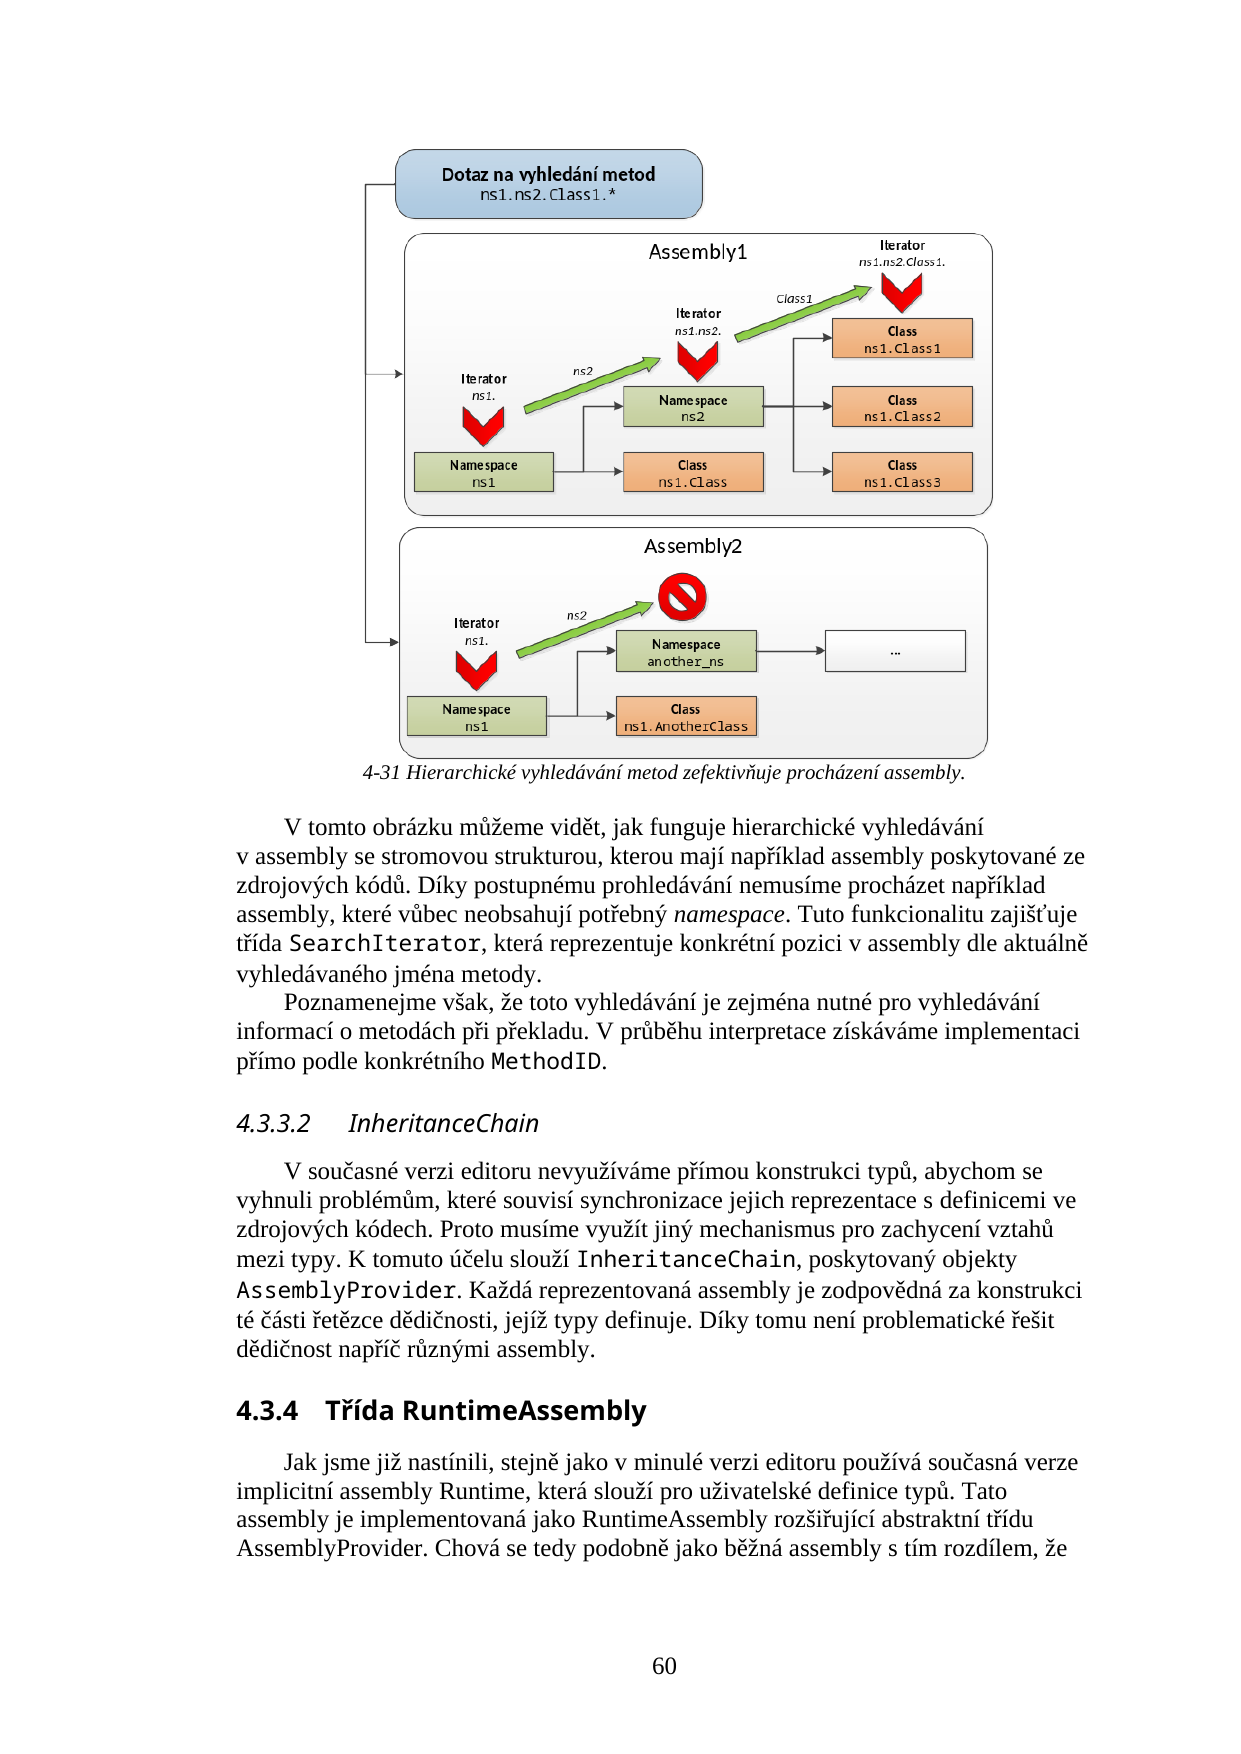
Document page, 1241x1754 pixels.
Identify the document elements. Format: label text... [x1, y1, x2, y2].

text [236, 1447, 1092, 1562]
text V současné verzi editoru nevyužíváme přímou konstrukci typů, abychom se vyhnuli problémům, které souvisí synchronizace jejich reprezentace s definicemi ve zdrojových kódech. Proto musíme využít jiný mechanismus pro zachycení vztahů mezi typy. K tomuto účelu slouží InheritanceChain, poskytovaný objekty AssemblyProvider. Každá reprezentovaná assembly je zodpovědná za konstrukci té části řetězce dědičnosti, jejíž typy definuje. Díky tomu není problematické řešit dědičnost napříč různými assembly. [236, 1156, 1092, 1363]
text V tomto obrázku můžeme vidět, jak funguje hierarchické vyhledávání v assembly se stromovou strukturou, kterou mají například assembly poskytované ze zdrojových kódů. Díky postupnému prohledávání nemusíme procházet například assembly, které vůbec neobsahují potřebný namespace. Tuto funkcionalitu zajišťuje třída SearchIterator, která reprezentuje konkrétní pozici v assembly dle aktuálně vyhledávaného jména metody. [236, 812, 1092, 987]
text Poznamenejme však, že toto vyhledávání je zejména nutné pro vyhledávání informací o metodách při překladu. V průběhu interpretace získáváme implementaci přímo podle konkrétního MethodID. [236, 987, 1092, 1076]
subtitle InheritanceChain [236, 1105, 1092, 1139]
subtitle Třída RuntimeAssembly [236, 1392, 1092, 1429]
